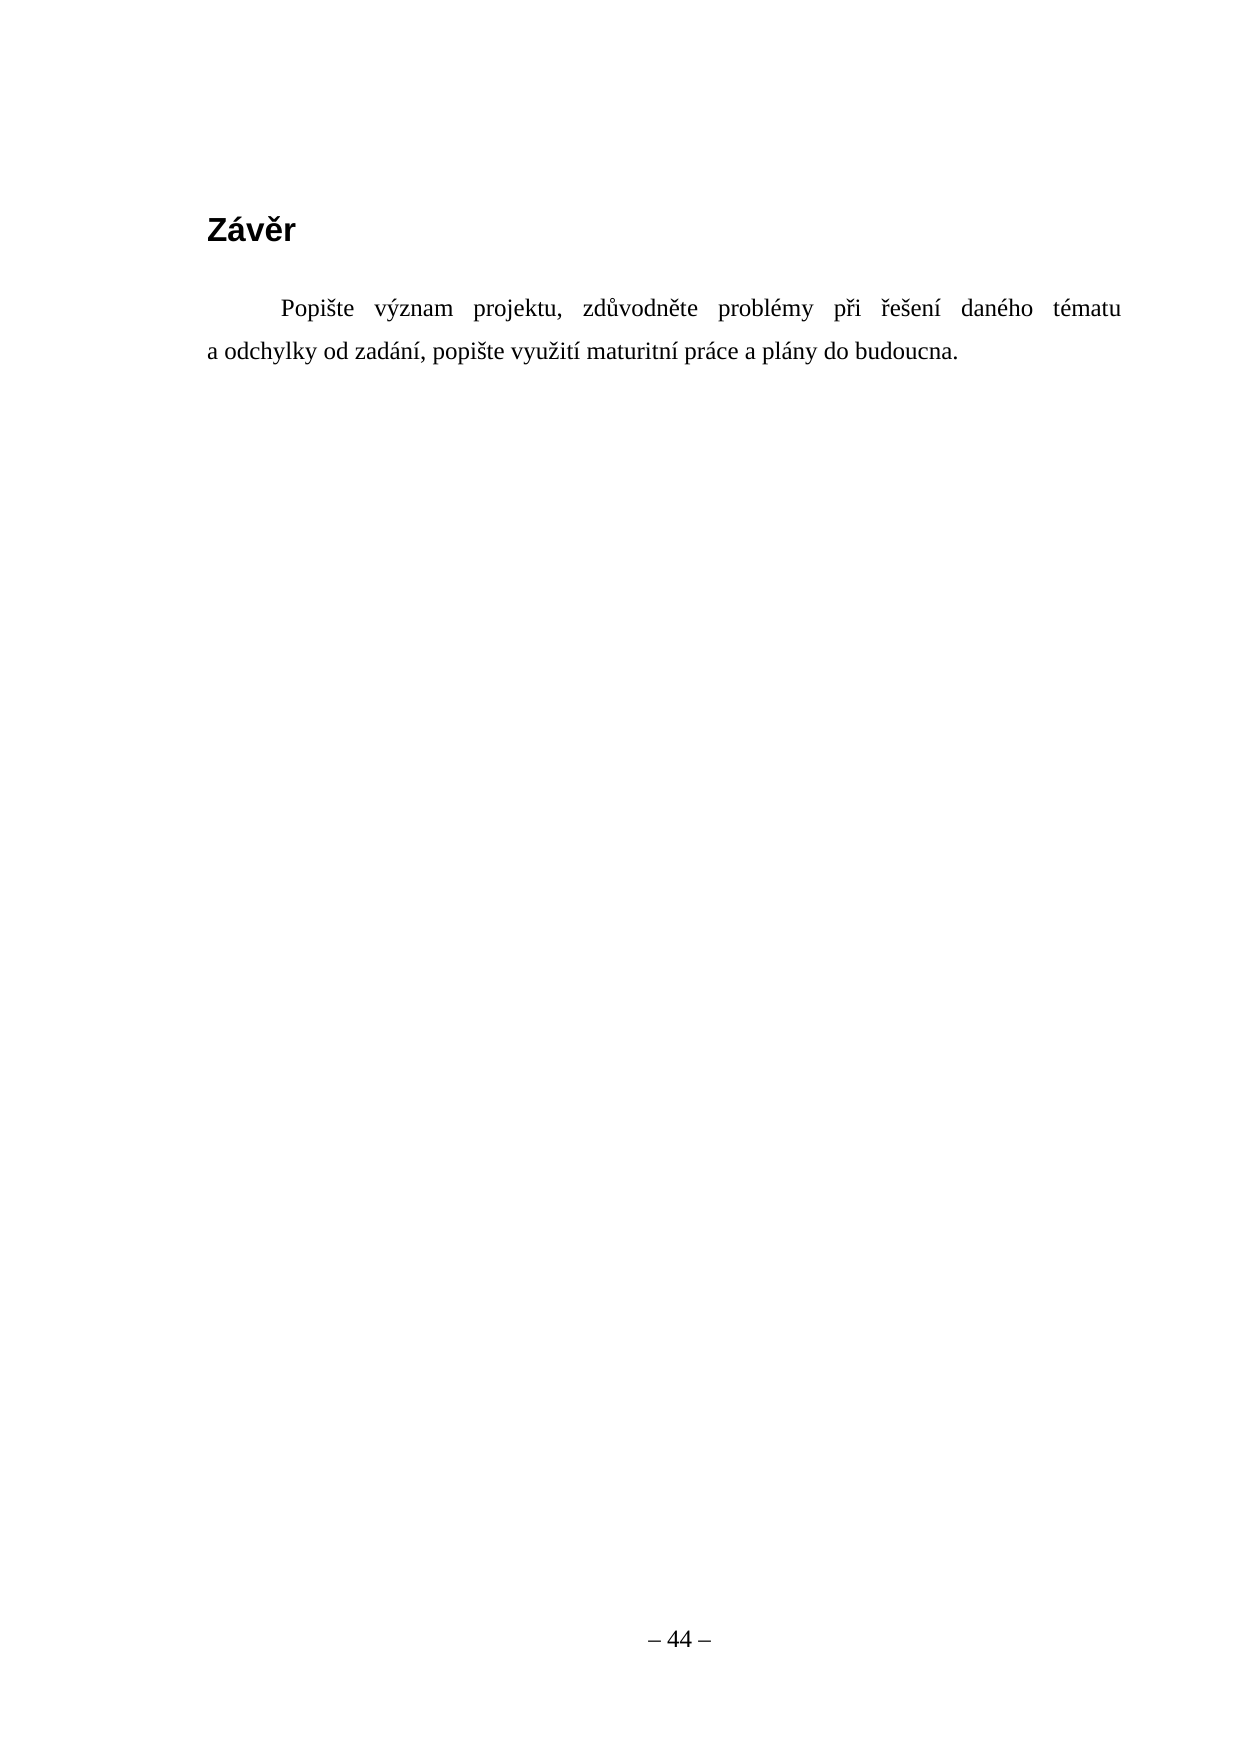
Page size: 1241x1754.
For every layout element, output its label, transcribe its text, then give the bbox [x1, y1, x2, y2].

text Popište význam projektu, zdůvodněte problémy při řešení daného tématu a odchylky od zadání, popište využití maturitní práce a plány do budoucna. [207, 293, 1122, 365]
subtitle Závěr [207, 210, 1122, 249]
